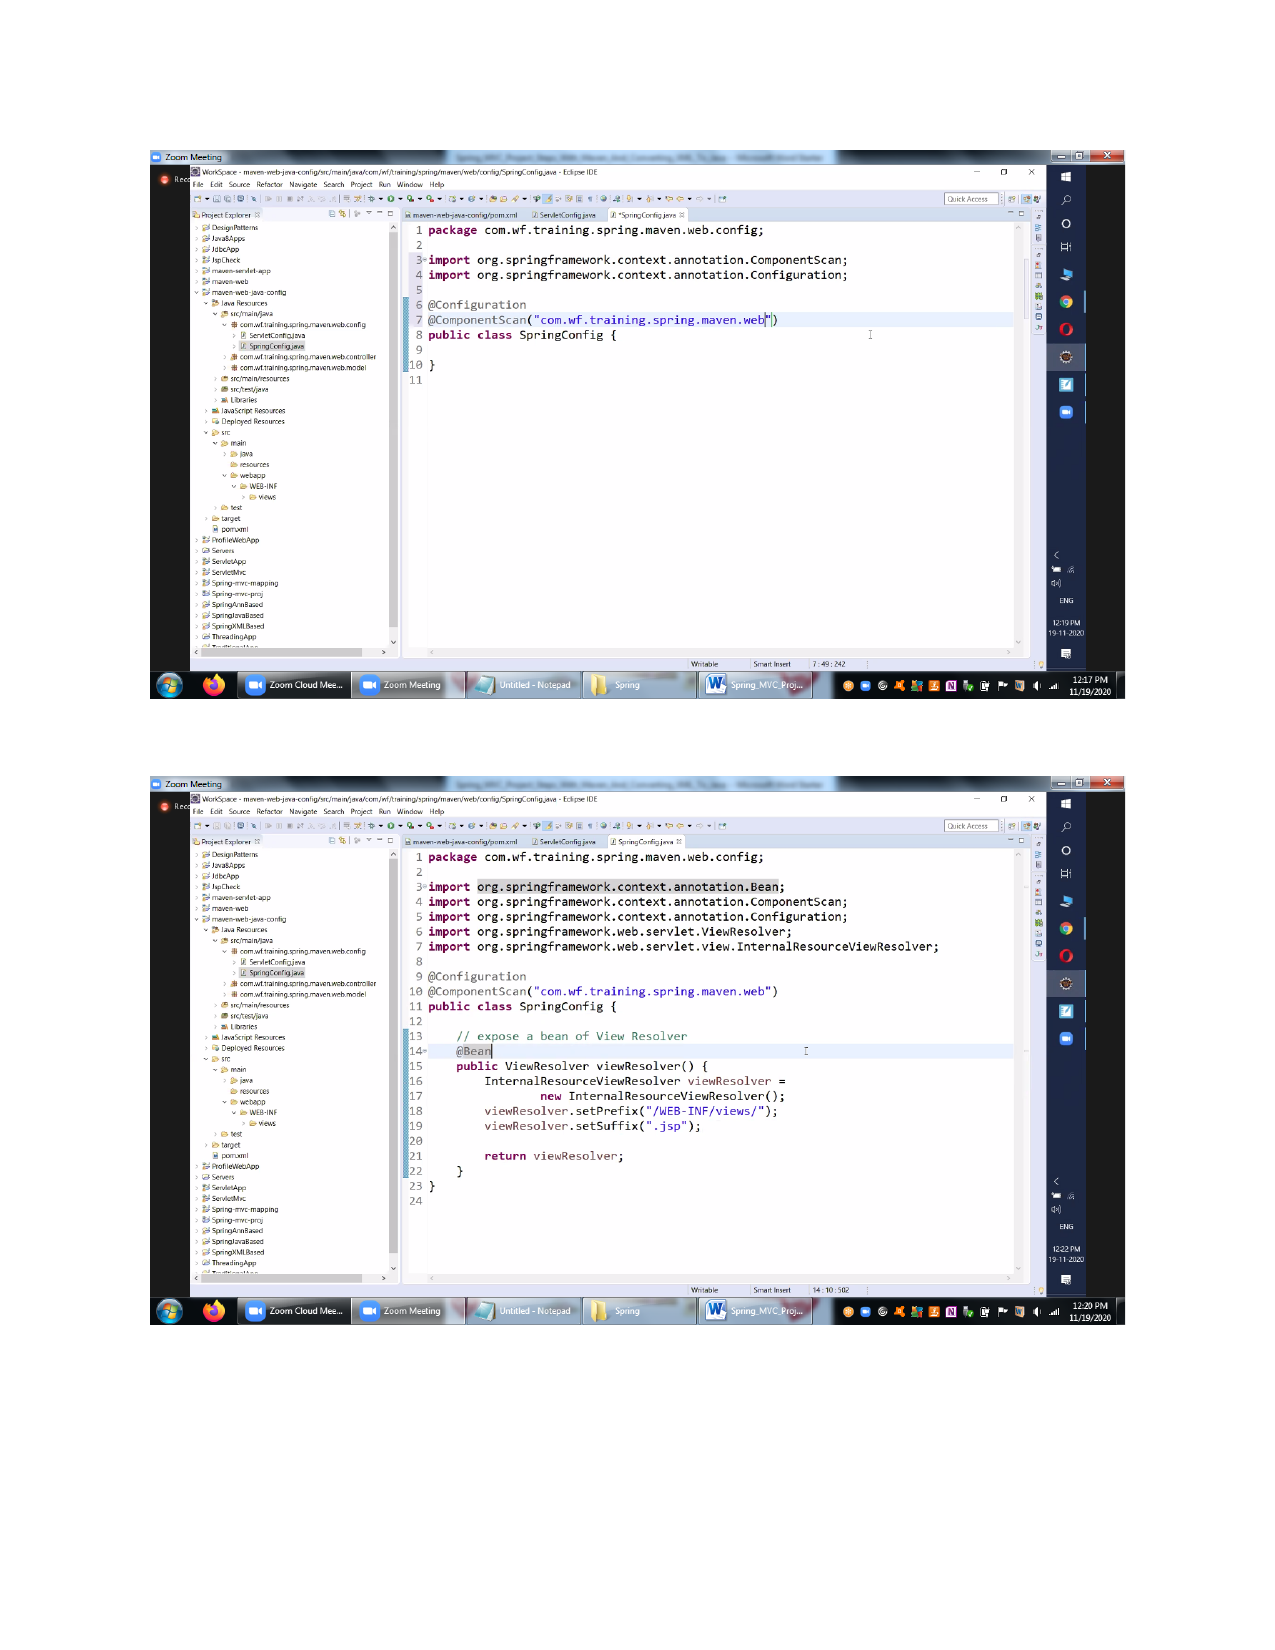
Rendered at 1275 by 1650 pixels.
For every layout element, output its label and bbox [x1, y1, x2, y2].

picture [150, 150, 1125, 699]
picture [150, 776, 1125, 1325]
